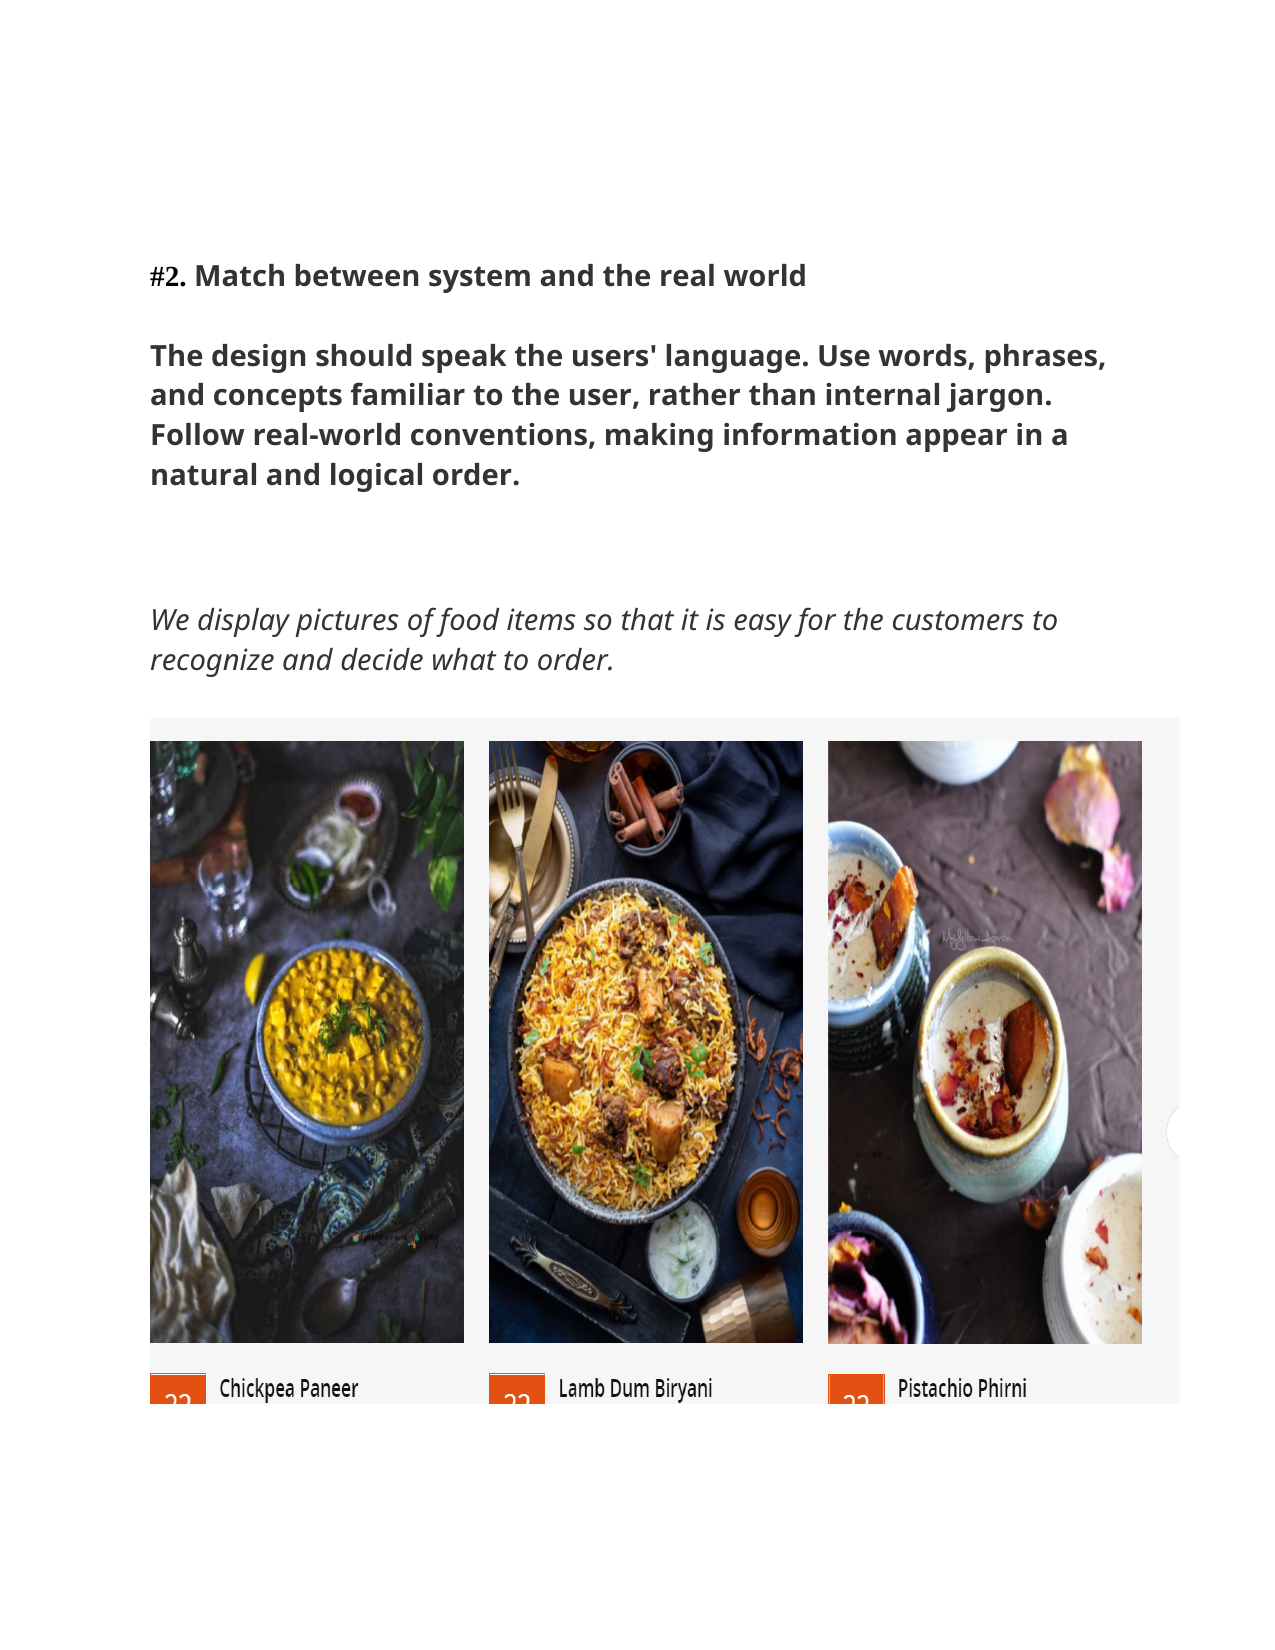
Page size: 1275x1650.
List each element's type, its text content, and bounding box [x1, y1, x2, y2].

picture [150, 718, 1180, 1404]
text The design should speak the users' language. Use words, phrases, and concepts familiar to the user, rather than internal jargon. Follow real-world conventions, making information appear in a natural and logical order. [150, 335, 1125, 494]
text We display pictures of food items so that it is easy for the customers to recognize and decide what to order. [150, 599, 1125, 679]
text #2. Match between system and the real world [150, 256, 1125, 295]
